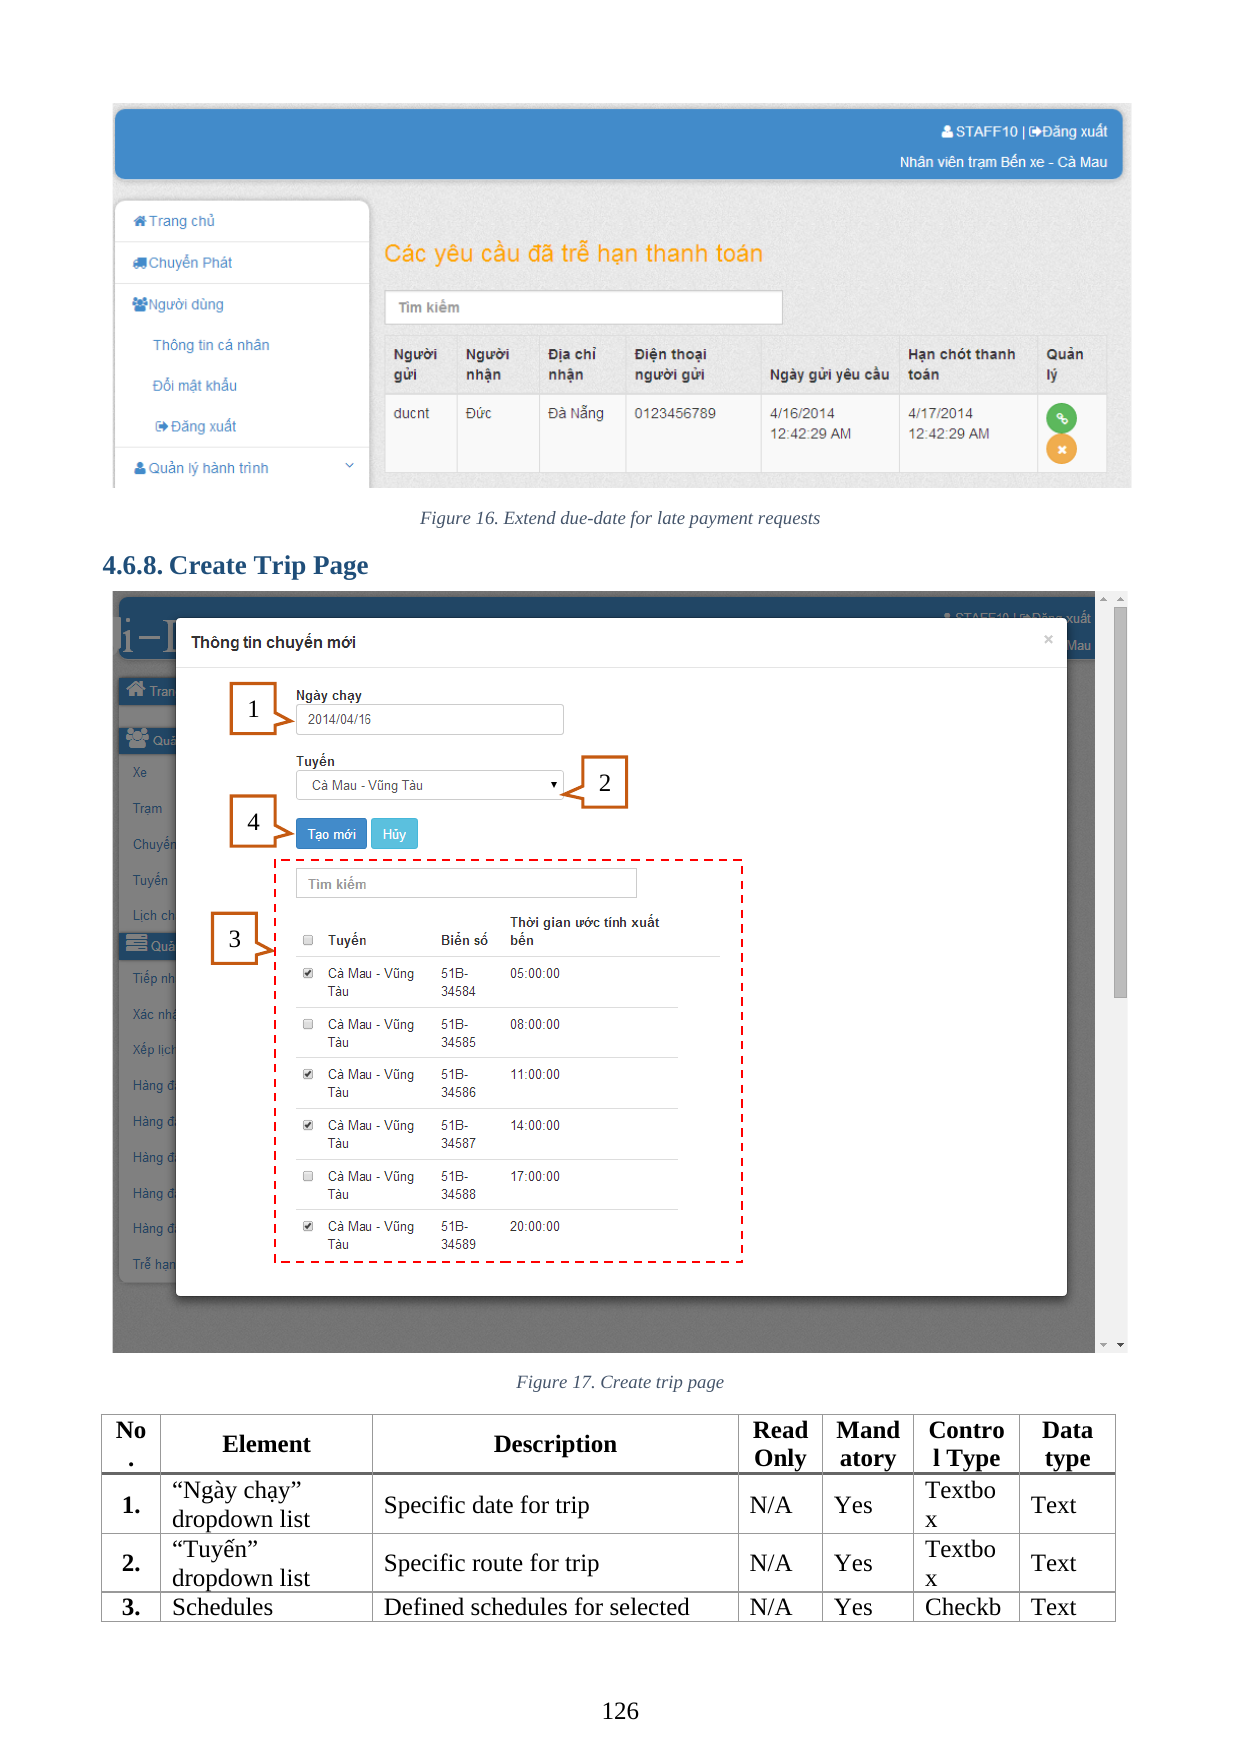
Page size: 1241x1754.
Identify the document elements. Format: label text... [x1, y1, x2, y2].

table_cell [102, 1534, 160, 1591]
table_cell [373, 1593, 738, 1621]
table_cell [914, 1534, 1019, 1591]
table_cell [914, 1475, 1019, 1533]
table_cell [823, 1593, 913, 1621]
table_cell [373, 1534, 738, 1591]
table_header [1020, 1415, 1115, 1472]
picture [112, 591, 1128, 1353]
subtitle Create Trip Page [163, 549, 1128, 580]
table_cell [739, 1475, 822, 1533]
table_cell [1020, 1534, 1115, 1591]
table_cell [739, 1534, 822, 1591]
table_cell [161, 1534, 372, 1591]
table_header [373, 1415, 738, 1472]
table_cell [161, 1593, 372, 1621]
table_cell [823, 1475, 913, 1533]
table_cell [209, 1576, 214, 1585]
picture [112, 103, 1145, 488]
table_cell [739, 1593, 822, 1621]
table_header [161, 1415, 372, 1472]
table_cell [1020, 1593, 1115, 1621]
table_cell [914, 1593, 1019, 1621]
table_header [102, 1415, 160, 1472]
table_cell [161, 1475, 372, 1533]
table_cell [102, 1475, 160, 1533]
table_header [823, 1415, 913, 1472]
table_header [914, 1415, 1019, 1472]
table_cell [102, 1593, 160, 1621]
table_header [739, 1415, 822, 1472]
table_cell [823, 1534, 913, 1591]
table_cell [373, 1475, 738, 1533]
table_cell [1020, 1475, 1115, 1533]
